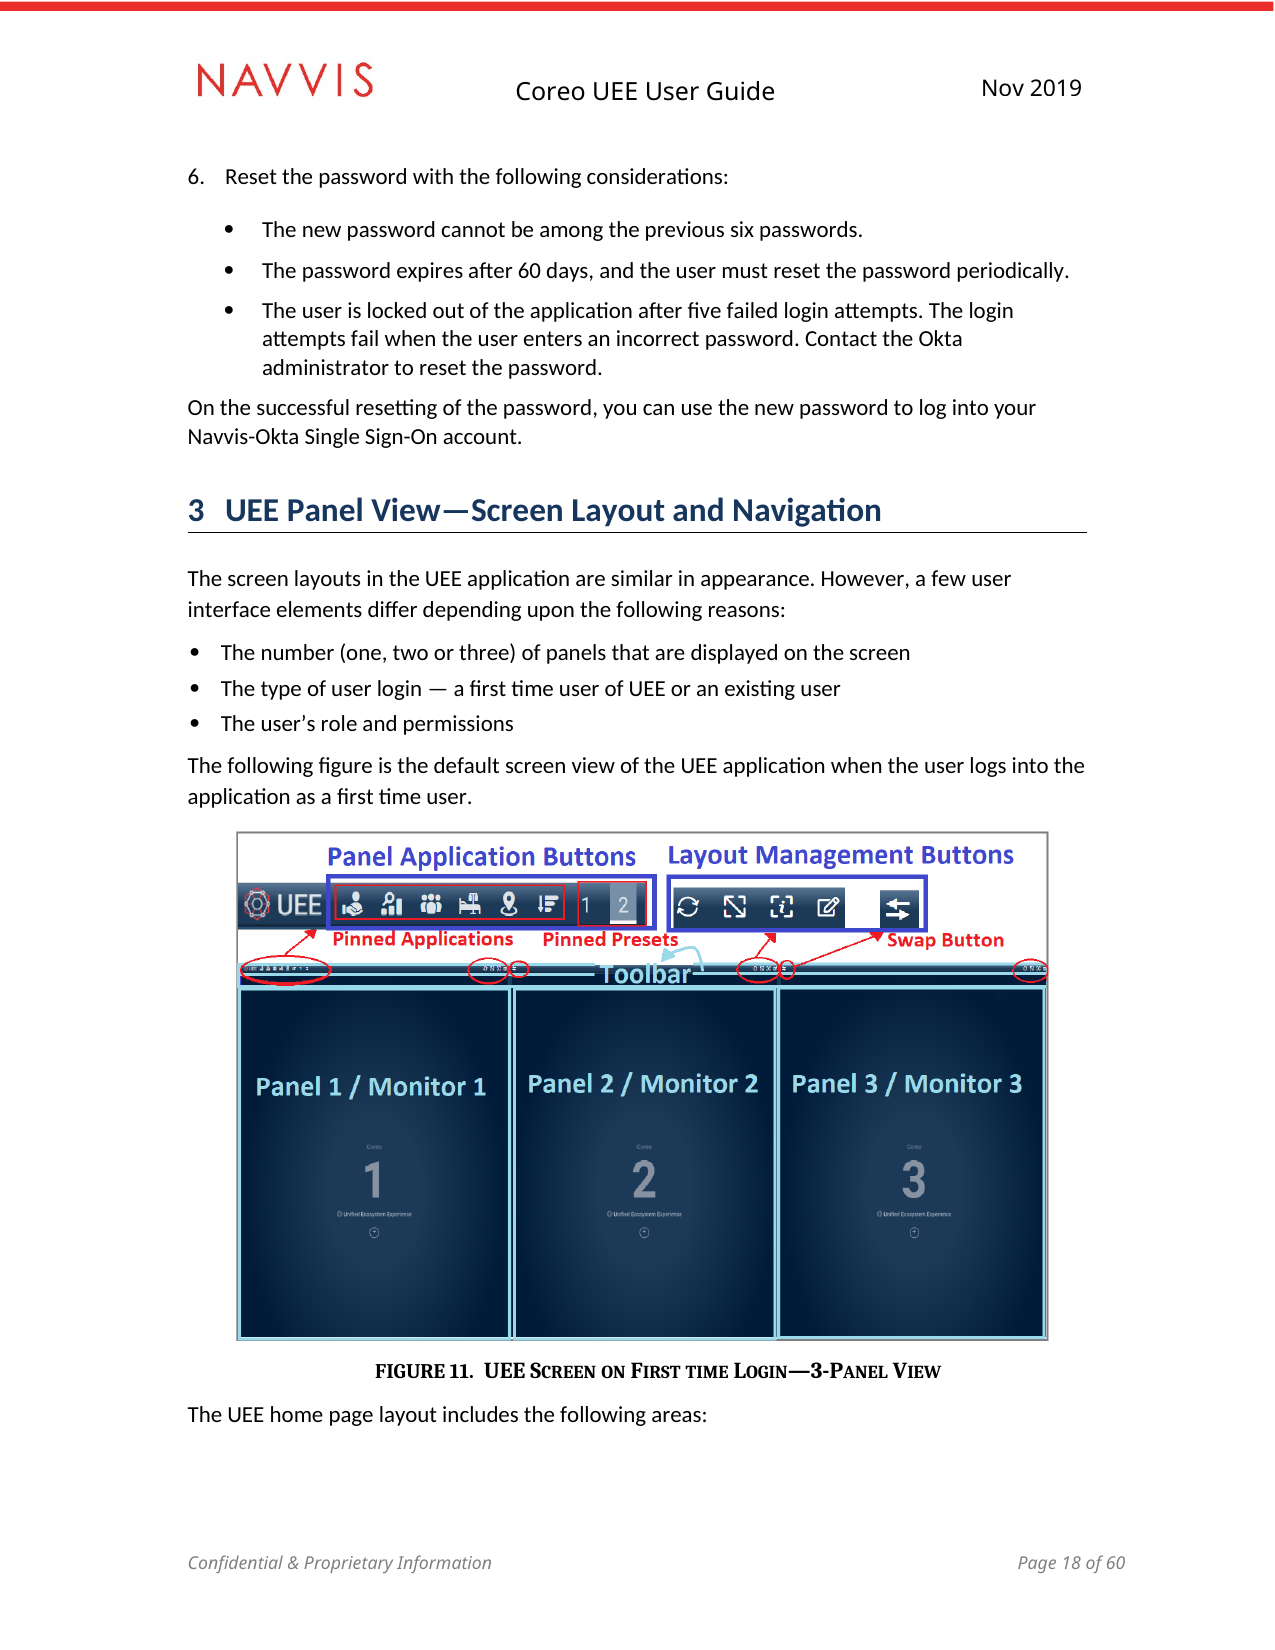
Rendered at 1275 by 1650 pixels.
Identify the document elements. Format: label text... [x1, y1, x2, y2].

text The number (one, two or three) of panels that are displayed on the screen [191, 638, 1087, 666]
list The password expires after 60 days, and the user must reset the password periodically. [225, 256, 1087, 284]
text The screen layouts in the UEE application are similar in appearance. However, a few user interface elements differ depending upon the following reasons: [187, 564, 1087, 623]
text The UEE home page layout includes the following areas: [187, 1400, 1087, 1428]
picture [187, 55, 383, 104]
list The user is locked out of the application after five failed login attempts. The login attempts fail when the user enters an incorrect password. Contact the Okta administrator to reset the password. [225, 297, 1087, 381]
text The following figure is the default screen view of the UEE application when the user logs into the application as a first time user. [187, 751, 1087, 810]
text The type of user login — a first time user of UEE or an existing user [191, 674, 1087, 702]
text The user’s role and permissions [191, 709, 1087, 737]
list The new password cannot be among the previous six passwords. [225, 216, 1087, 243]
list Reset the password with the following considerations: [187, 162, 1087, 191]
subtitle UEE Panel View—Screen Layout and Navigation [187, 489, 1087, 533]
text On the successful resetting of the password, you can use the new password to log into your Navvis-Okta Single Sign-On account. [187, 393, 1087, 451]
text UEE Screen on First time Login—3-Panel View [229, 1358, 1087, 1384]
picture [236, 829, 1050, 1346]
